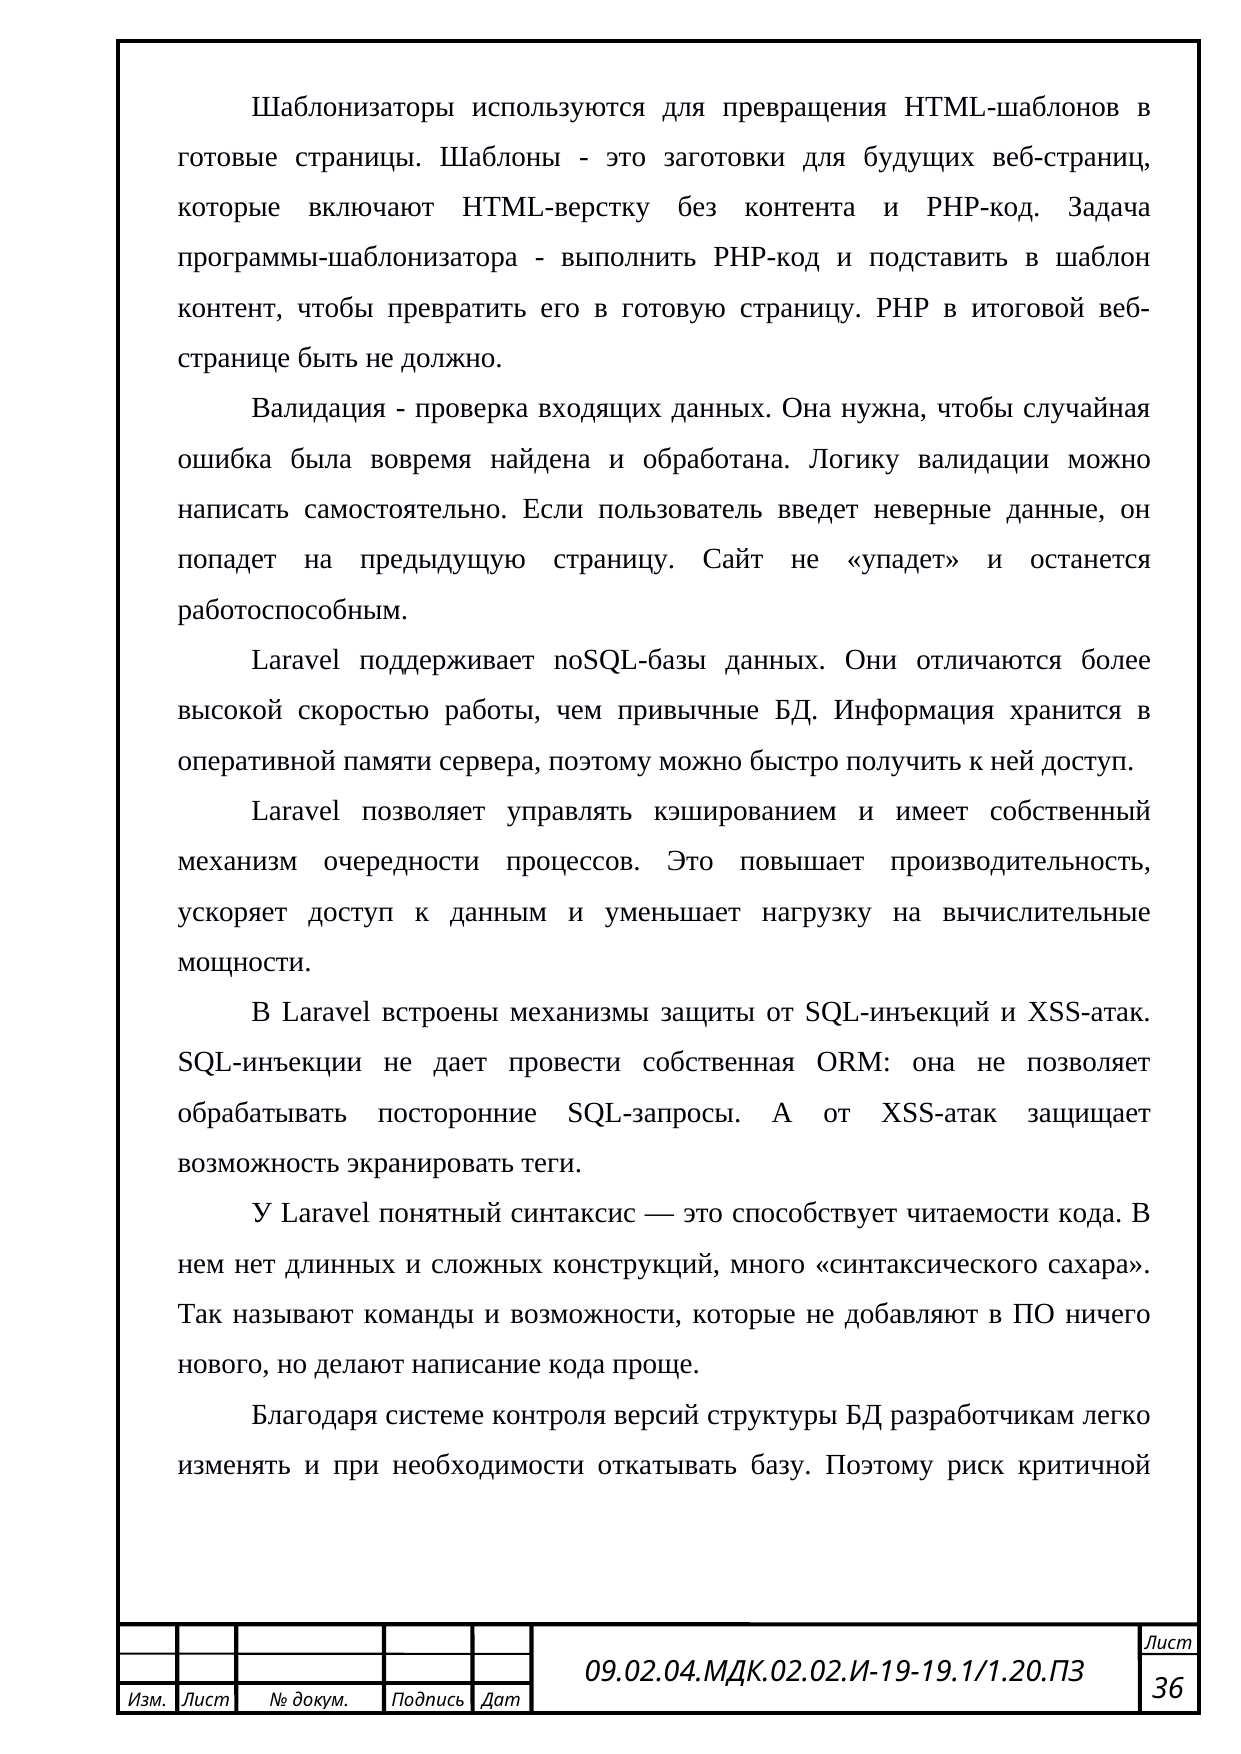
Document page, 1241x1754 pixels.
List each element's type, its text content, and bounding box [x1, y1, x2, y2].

text У Laravel понятный синтаксис — это способствует читаемости кода. В нем нет длинных и сложных конструкций, много «синтаксического сахара». Так называют команды и возможности, которые не добавляют в ПО ничего нового, но делают написание кода проще. [177, 1196, 1152, 1380]
text Laravel поддерживает noSQL-базы данных. Они отличаются более высокой скоростью работы, чем привычные БД. Информация хранится в оперативной памяти сервера, поэтому можно быстро получить к ней доступ. [177, 642, 1152, 776]
text Laravel позволяет управлять кэшированием и имеет собственный механизм очередности процессов. Это повышает производительность, ускоряет доступ к данным и уменьшает нагрузку на вычислительные мощности. [177, 793, 1152, 977]
text В Laravel встроены механизмы защиты от SQL-инъекций и XSS-атак. SQL-инъекции не дает провести собственная ORM: она не позволяет обрабатывать посторонние SQL-запросы. А от XSS-атак защищает возможность экранировать теги. [177, 994, 1152, 1179]
text Шаблонизаторы используются для превращения HTML-шаблонов в готовые страницы. Шаблоны - это заготовки для будущих веб-страниц, которые включают HTML-верстку без контента и PHP-код. Задача программы-шаблонизатора - выполнить PHP-код и подставить в шаблон контент, чтобы превратить его в готовую страницу. PHP в итоговой веб-странице быть не должно. [177, 89, 1152, 374]
text Валидация - проверка входящих данных. Она нужна, чтобы случайная ошибка была вовремя найдена и обработана. Логику валидации можно написать самостоятельно. Если пользователь введет неверные данные, он попадет на предыдущую страницу. Сайт не «упадет» и останется работоспособным. [177, 391, 1152, 625]
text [177, 1397, 1152, 1481]
